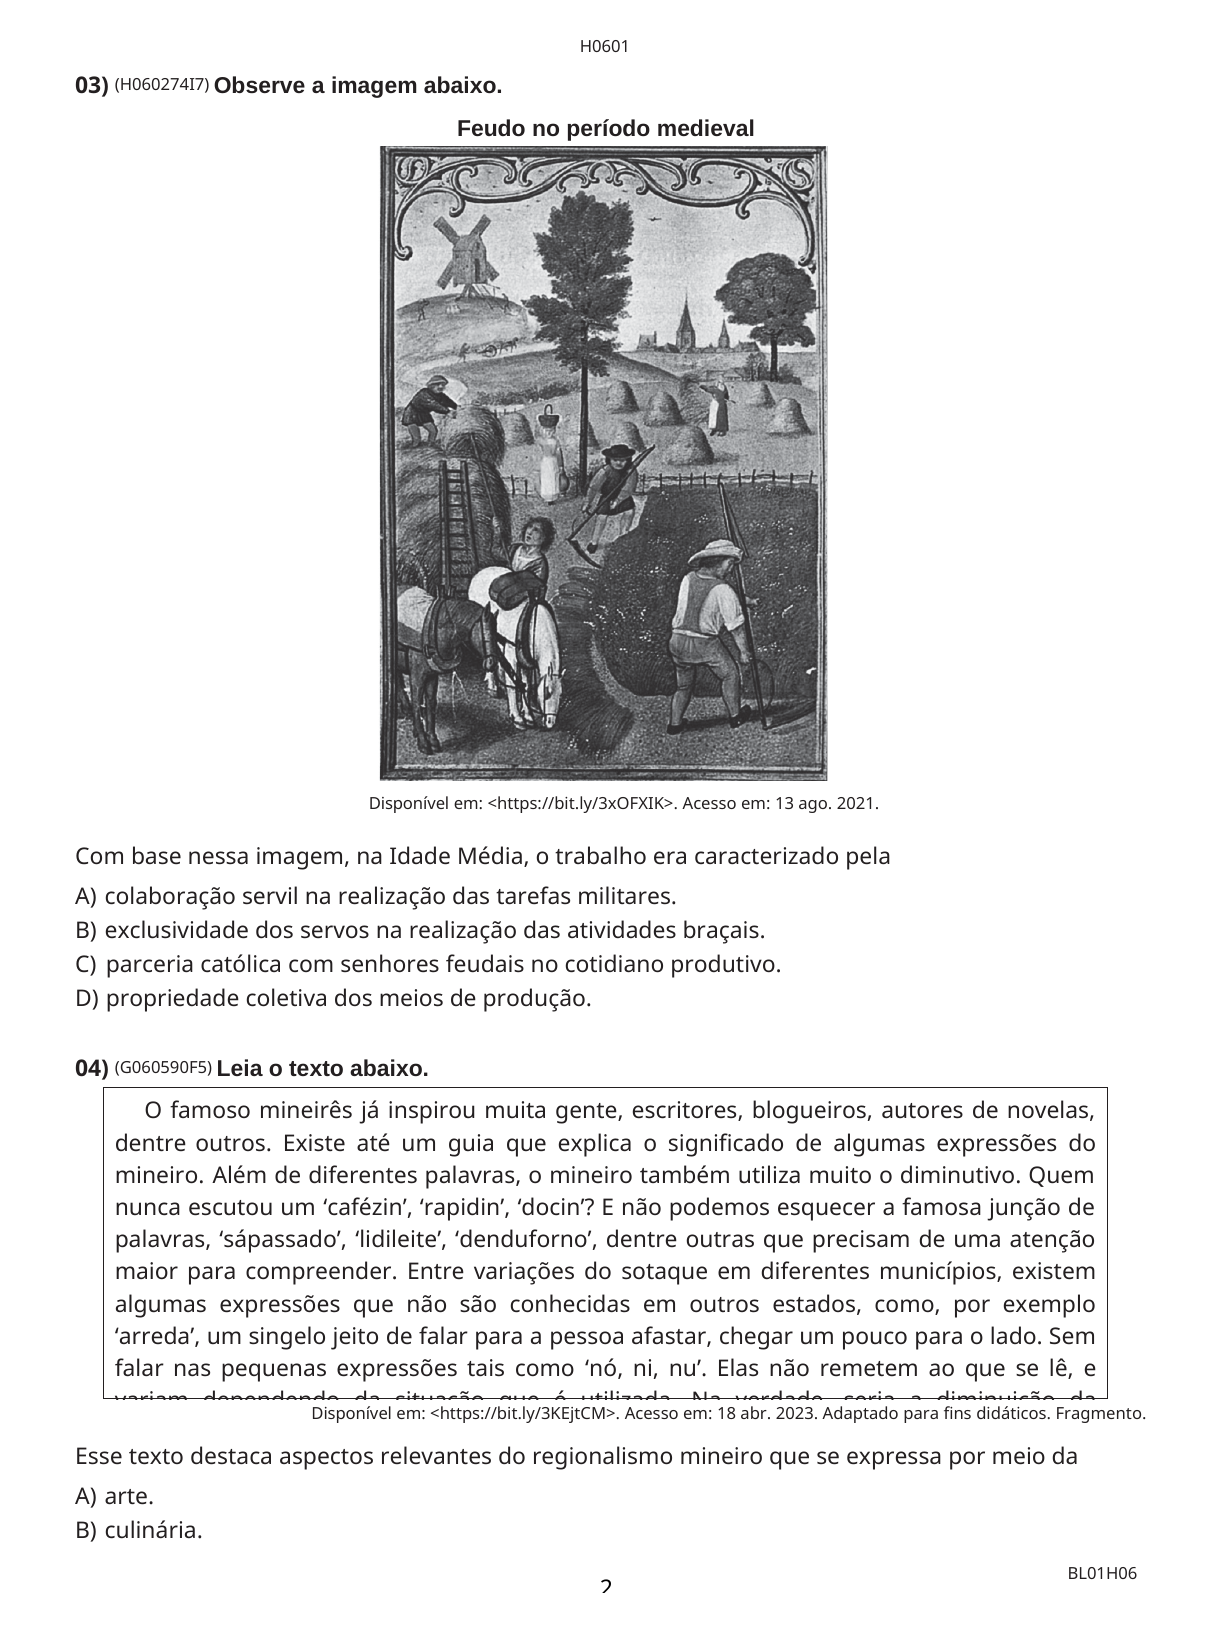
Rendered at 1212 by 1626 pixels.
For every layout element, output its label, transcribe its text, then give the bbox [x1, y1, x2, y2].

list arte. [75, 1480, 1149, 1511]
list propriedade coletiva dos meios de produção. [75, 982, 1149, 1013]
list exclusividade dos servos na realização das atividades braçais. [75, 914, 1149, 945]
list culinária. [75, 1514, 1149, 1545]
list (H060274I7) Observe a imagem abaixo. [75, 69, 1149, 100]
text Com base nessa imagem, na Idade Média, o trabalho era caracterizado pela [75, 840, 1149, 871]
list parceria católica com senhores feudais no cotidiano produtivo. [75, 948, 1149, 979]
subtitle Feudo no período medieval [208, 115, 1003, 141]
text Disponível em: <https://bit.ly/3KEjtCM>. Acesso em: 18 abr. 2023. Adaptado para fins didáticos. Fragmento. [311, 1085, 1149, 1424]
list colaboração servil na realização das tarefas militares. [75, 880, 1149, 911]
picture [378, 146, 828, 781]
list (G060590F5) Leia o texto abaixo. [75, 1052, 1149, 1083]
text Esse texto destaca aspectos relevantes do regionalismo mineiro que se expressa por meio da [75, 1440, 1149, 1471]
